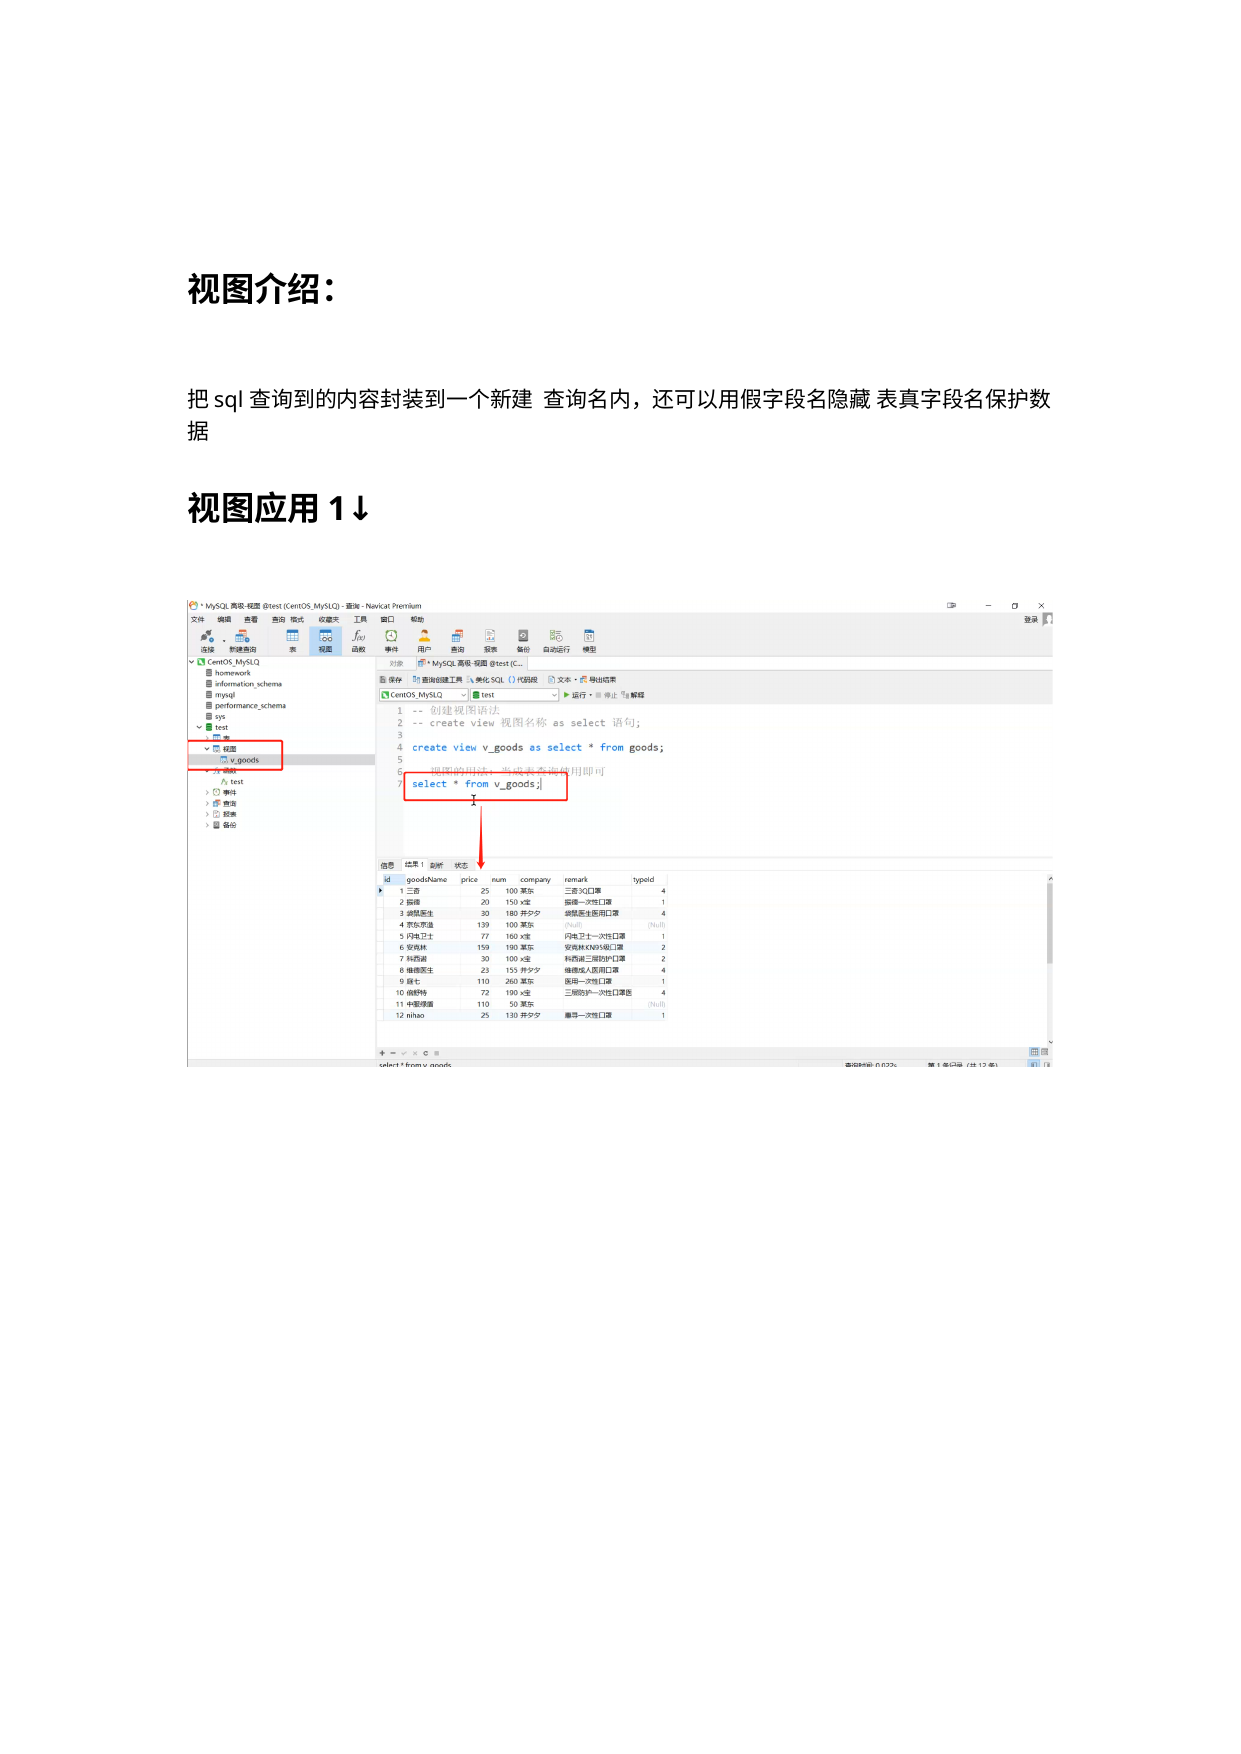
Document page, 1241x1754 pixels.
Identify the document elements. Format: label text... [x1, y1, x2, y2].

picture [187, 600, 1053, 1067]
subtitle 视图应用1↓ [187, 473, 1053, 538]
text 把sql 查询到的内容封装到一个新建 查询名内，还可以用假字段名隐藏 表真字段名保护数据 [187, 381, 1053, 446]
subtitle 视图介绍： [187, 254, 1053, 319]
